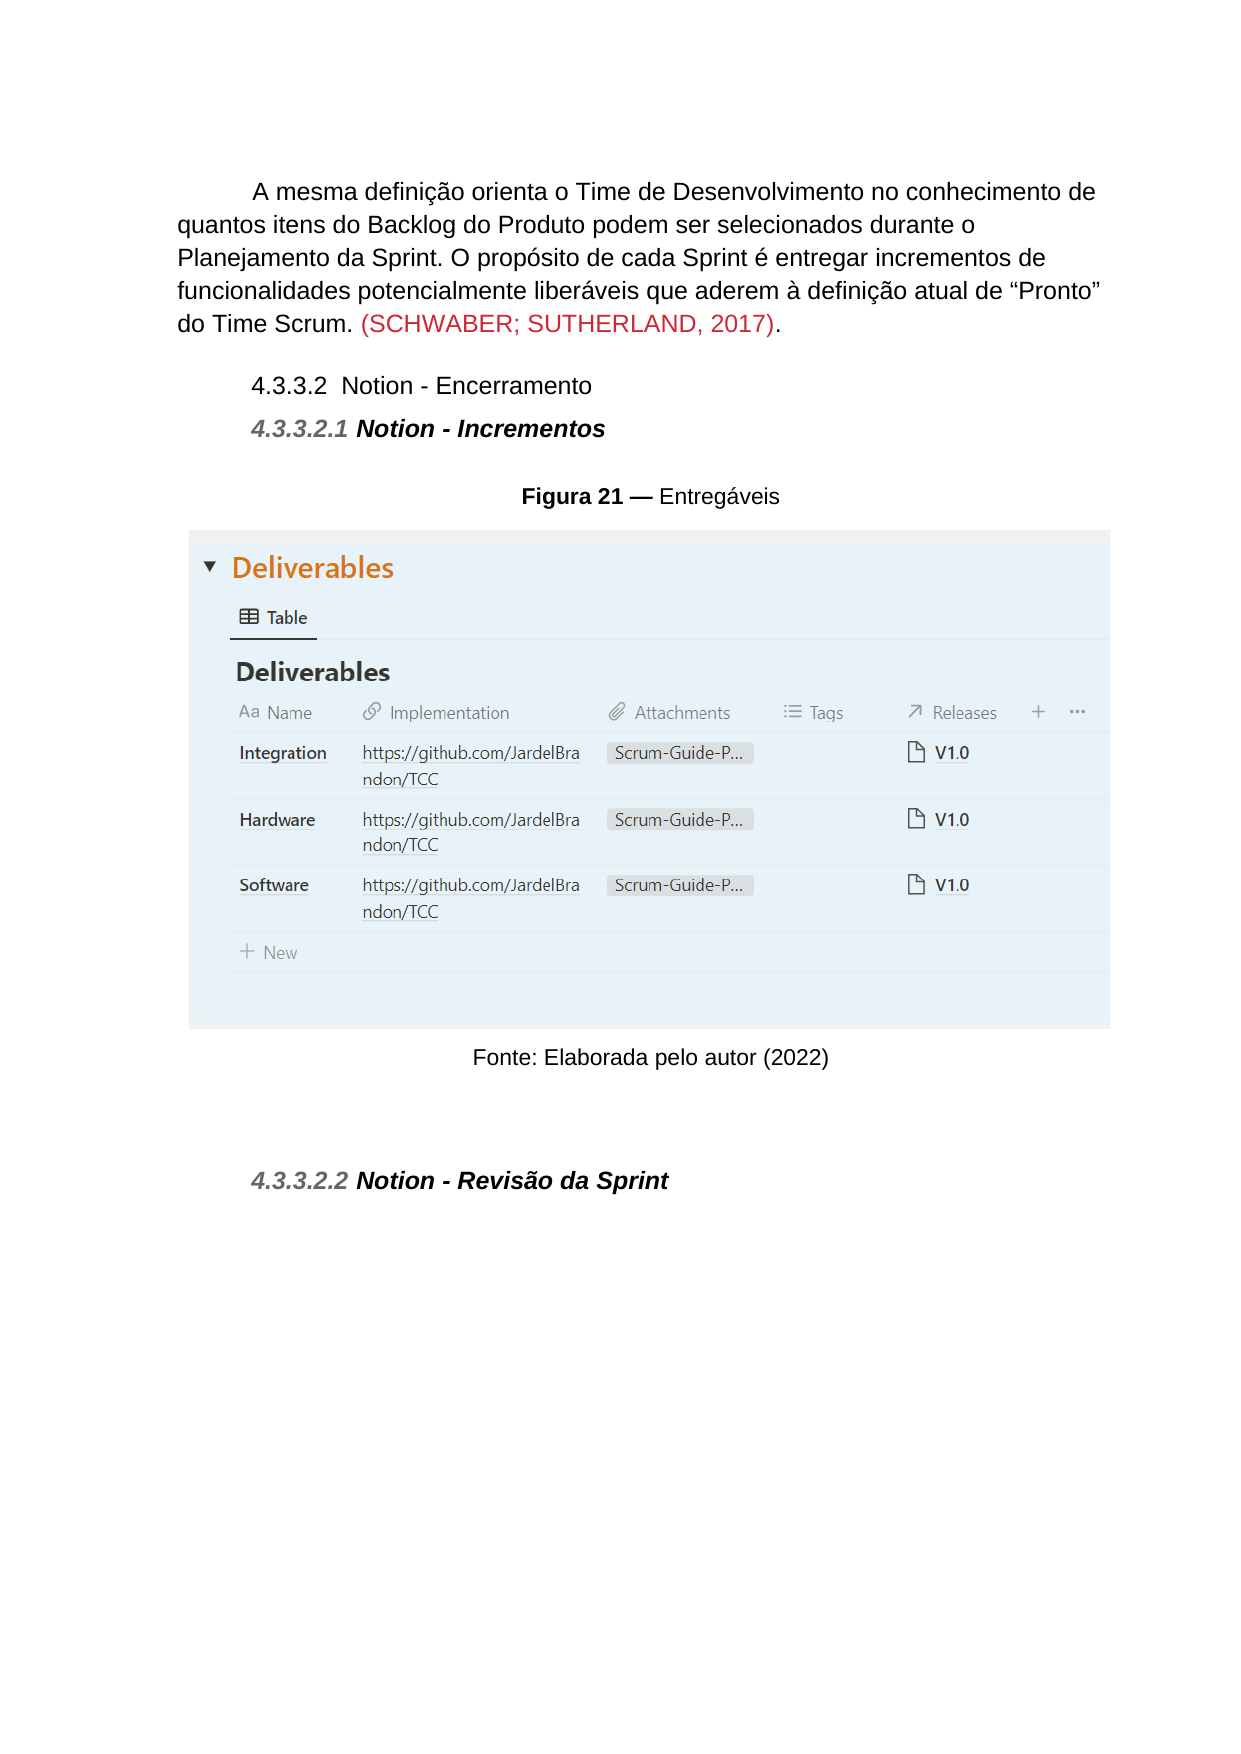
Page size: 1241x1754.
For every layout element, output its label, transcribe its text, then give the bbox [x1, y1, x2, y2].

subtitle Notion - Encerramento [251, 371, 1122, 400]
table_header Figura 21 — Entregáveis [179, 484, 1122, 518]
subtitle Notion - Revisão da Sprint [251, 1166, 1122, 1195]
table_cell Fonte: Elaborada pelo autor (2022) [179, 1045, 1122, 1078]
picture [188, 530, 1111, 1029]
subtitle Notion - Incrementos [251, 414, 1122, 443]
text A mesma definição orienta o Time de Desenvolvimento no conhecimento de quantos itens do Backlog do Produto podem ser selecionados durante o Planejamento da Sprint. O propósito de cada Sprint é entregar incrementos de funcionalidades potencialmente liberáveis que aderem à definição atual de “Pronto” do Time Scrum. (SCHWABER; SUTHERLAND, 2017). [177, 177, 1122, 338]
table_cell [179, 520, 1122, 1042]
